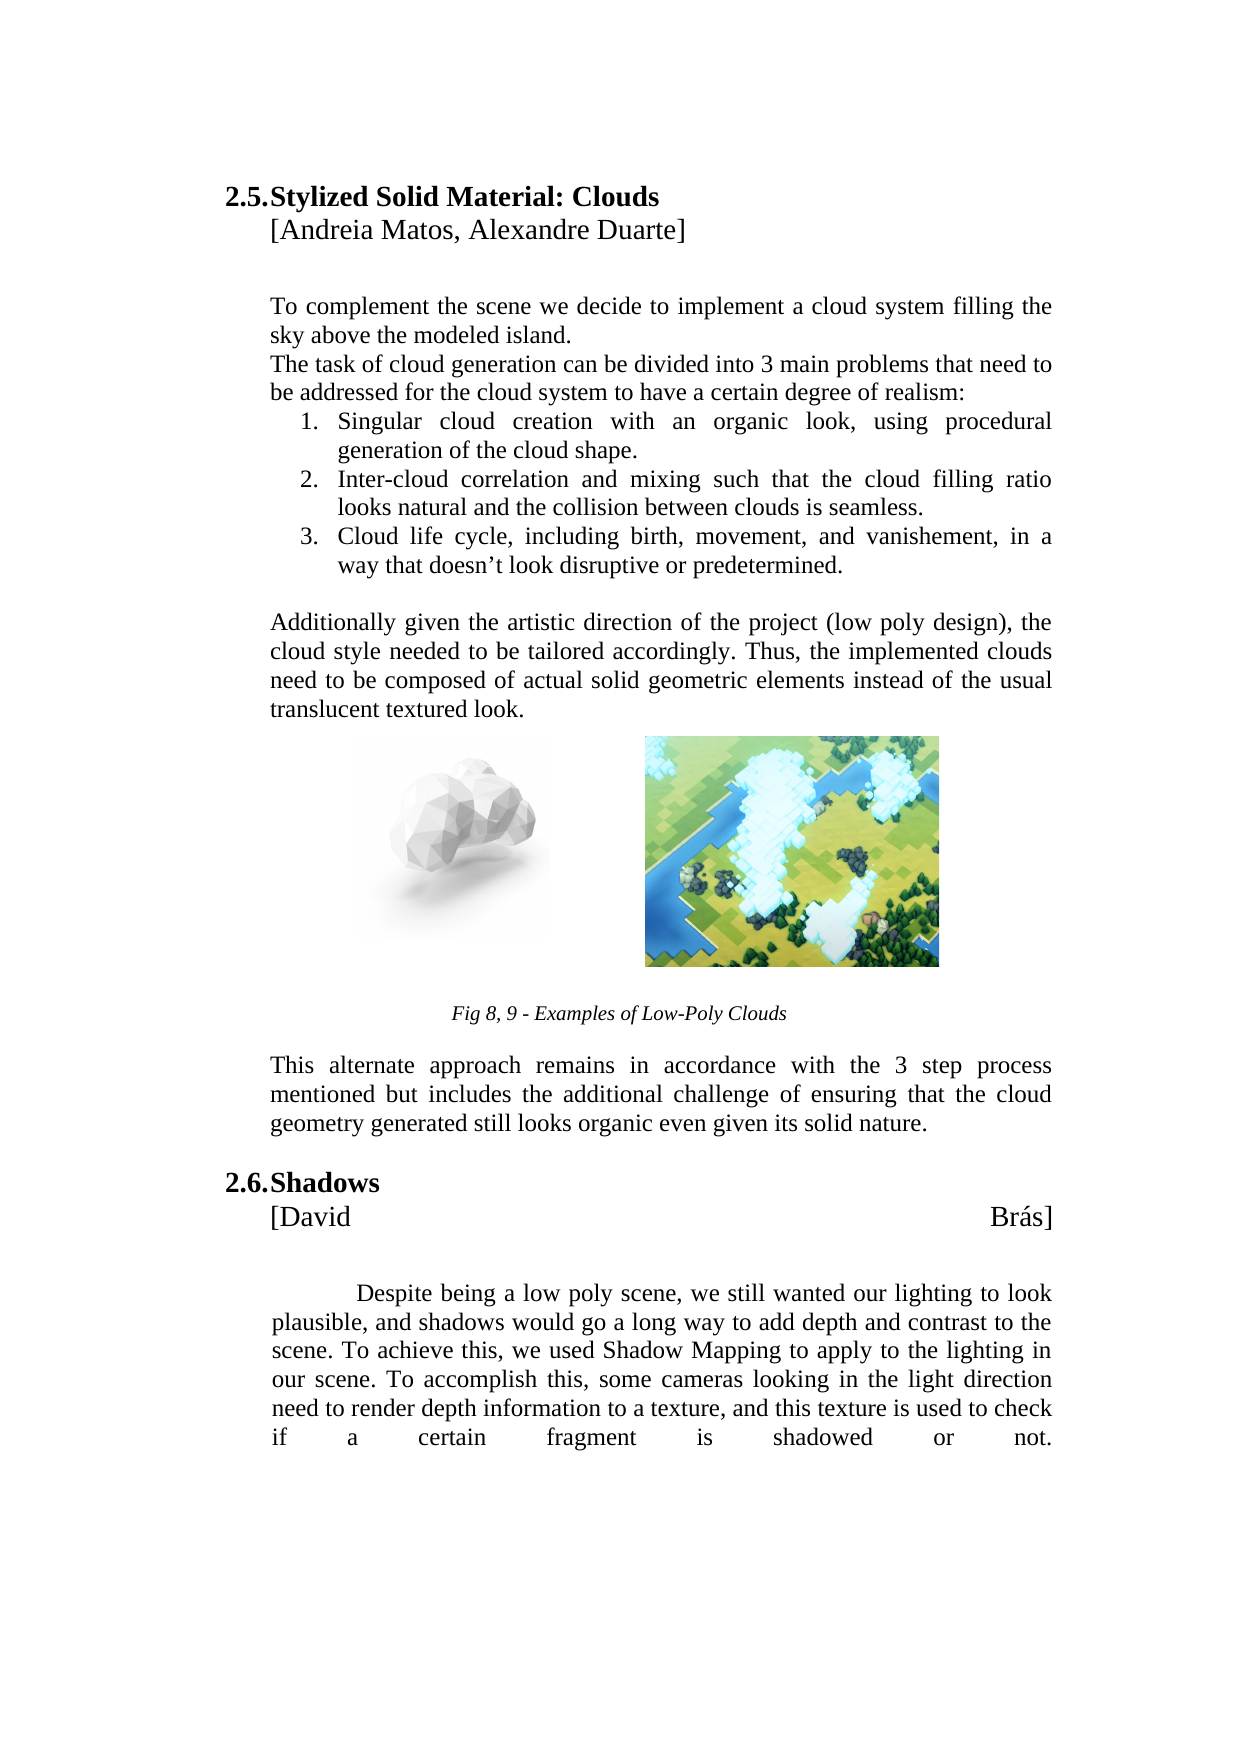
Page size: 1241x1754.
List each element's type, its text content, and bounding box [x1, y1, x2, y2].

picture [645, 736, 940, 967]
text The task of cloud generation can be divided into 3 main problems that need to be addressed for the cloud system to have a certain degree of realism: [270, 349, 1053, 406]
text Additionally given the artistic direction of the project (low poly design), the cloud style needed to be tailored accordingly. Thus, the implemented clouds need to be composed of actual solid geometric elements instead of the usual translucent textured look. [270, 607, 1053, 722]
list Cloud life cycle, including birth, movement, and vanishement, in a way that doesn’t look disruptive or predetermined. [300, 521, 1053, 579]
picture [356, 736, 550, 939]
subtitle Stylized Solid Material: Clouds [Andreia Matos, Alexandre Duarte] [225, 179, 1053, 291]
list Singular cloud creation with an organic look, using procedural generation of the cloud shape. [300, 406, 1053, 464]
text Despite being a low poly scene, we still wanted our lighting to look plausible, and shadows would go a long way to add depth and contrast to the scene. To achieve this, we used Shadow Mapping to apply to the lighting in our scene. To accomplish this, some cameras looking in the light direction need to render depth information to a texture, and this texture is used to check if a certain fragment is shadowed or not. [272, 1278, 1053, 1479]
text This alternate approach remains in accordance with the 3 step process mentioned but includes the additional challenge of ensuring that the cloud geometry generated still looks organic even given its solid nature. [270, 1050, 1053, 1137]
subtitle Shadows [David Brás] [225, 1165, 1053, 1278]
text To complement the scene we decide to implement a cloud system filling the sky above the modeled island. [270, 291, 1053, 349]
list Inter-cloud correlation and mixing such that the cloud filling ratio looks natural and the collision between clouds is seamless. [300, 464, 1053, 521]
